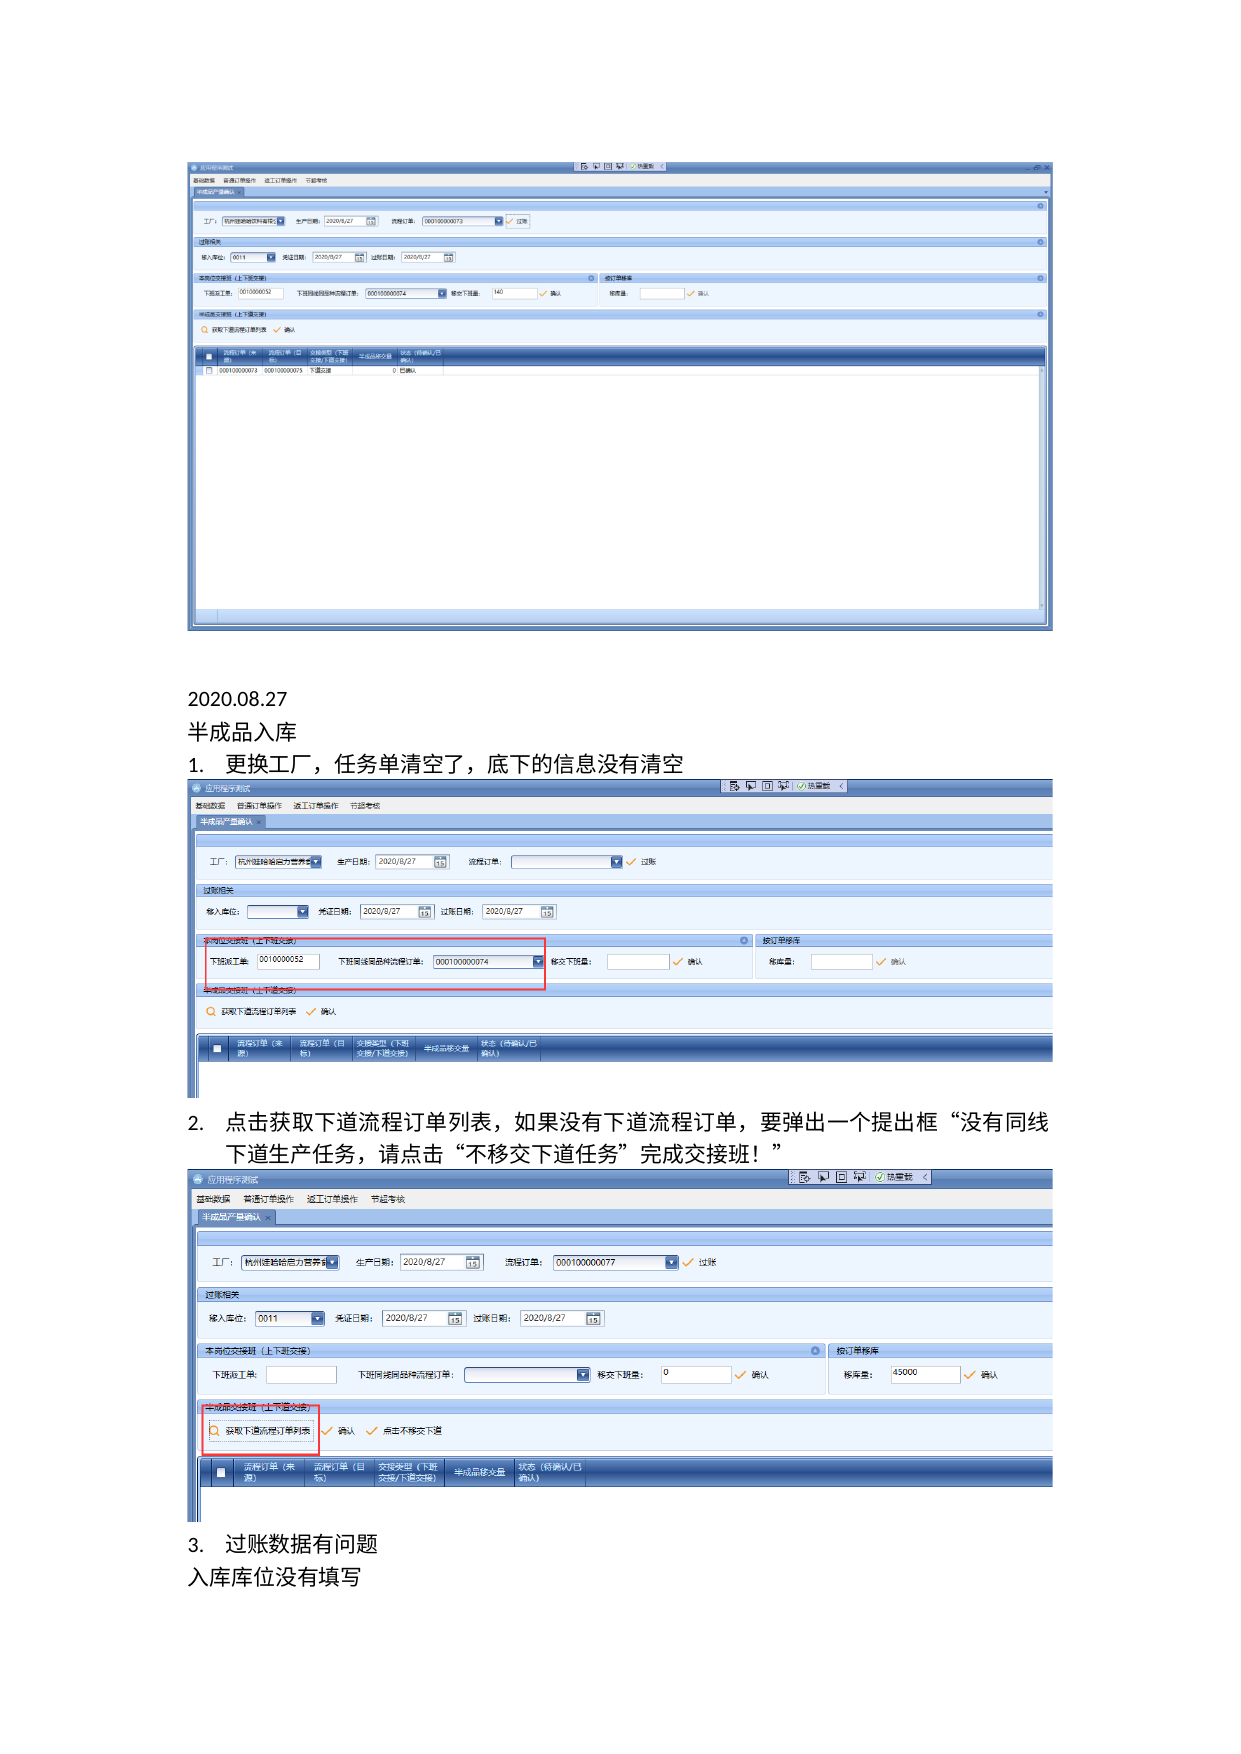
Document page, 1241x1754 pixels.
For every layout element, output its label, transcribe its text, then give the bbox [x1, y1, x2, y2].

text 入库库位没有填写 [187, 1559, 1053, 1592]
text 2020.08.27 [187, 682, 1053, 714]
picture [187, 779, 1053, 1098]
list 过账数据有问题 [187, 1527, 1053, 1559]
list 更换工厂，任务单清空了，底下的信息没有清空 [187, 747, 1053, 779]
picture [187, 162, 1053, 631]
picture [187, 1169, 1053, 1522]
list 点击获取下道流程订单列表，如果没有下道流程订单，要弹出一个提出框“没有同线下道生产任务，请点击“不移交下道任务”完成交接班！” [187, 1104, 1053, 1169]
text 半成品入库 [187, 714, 1053, 747]
